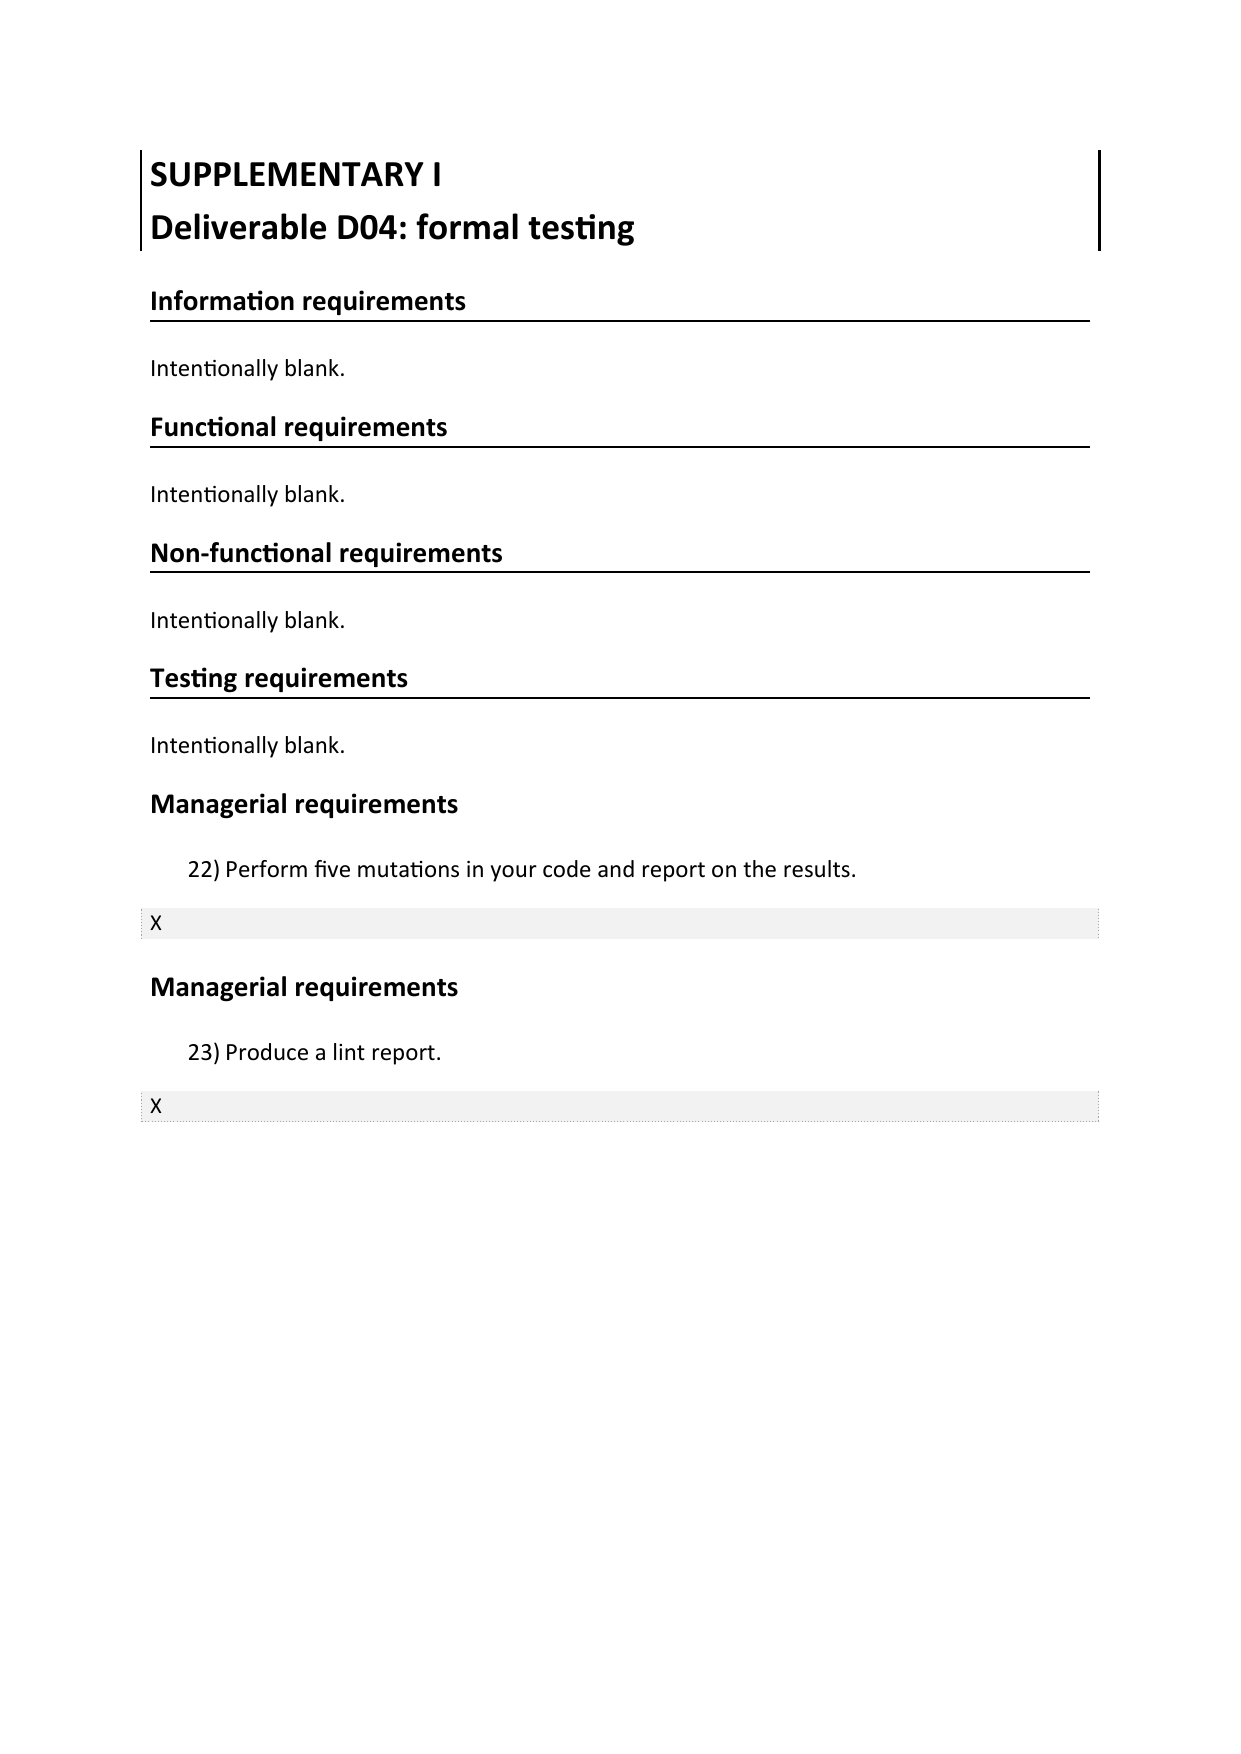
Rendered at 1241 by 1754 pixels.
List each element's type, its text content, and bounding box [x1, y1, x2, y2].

text Information requirements [150, 282, 1090, 320]
text Intentionally blank. [150, 353, 1090, 383]
text Intentionally blank. [150, 604, 1090, 634]
list Produce a lint report. [187, 1036, 1090, 1066]
text Testing requirements [150, 659, 1090, 697]
text Intentionally blank. [150, 729, 1090, 760]
text SUPPLEMENTARY I Deliverable D04: formal testing [142, 150, 1098, 251]
text Functional requirements [150, 408, 1090, 446]
text Non-functional requirements [150, 534, 1090, 571]
list Perform five mutations in your code and report on the results. [187, 853, 1090, 883]
text Intentionally blank. [150, 478, 1090, 509]
text X [141, 1091, 1099, 1122]
text Managerial requirements [150, 785, 1090, 823]
text Managerial requirements [150, 968, 1090, 1006]
text X [141, 908, 1099, 939]
